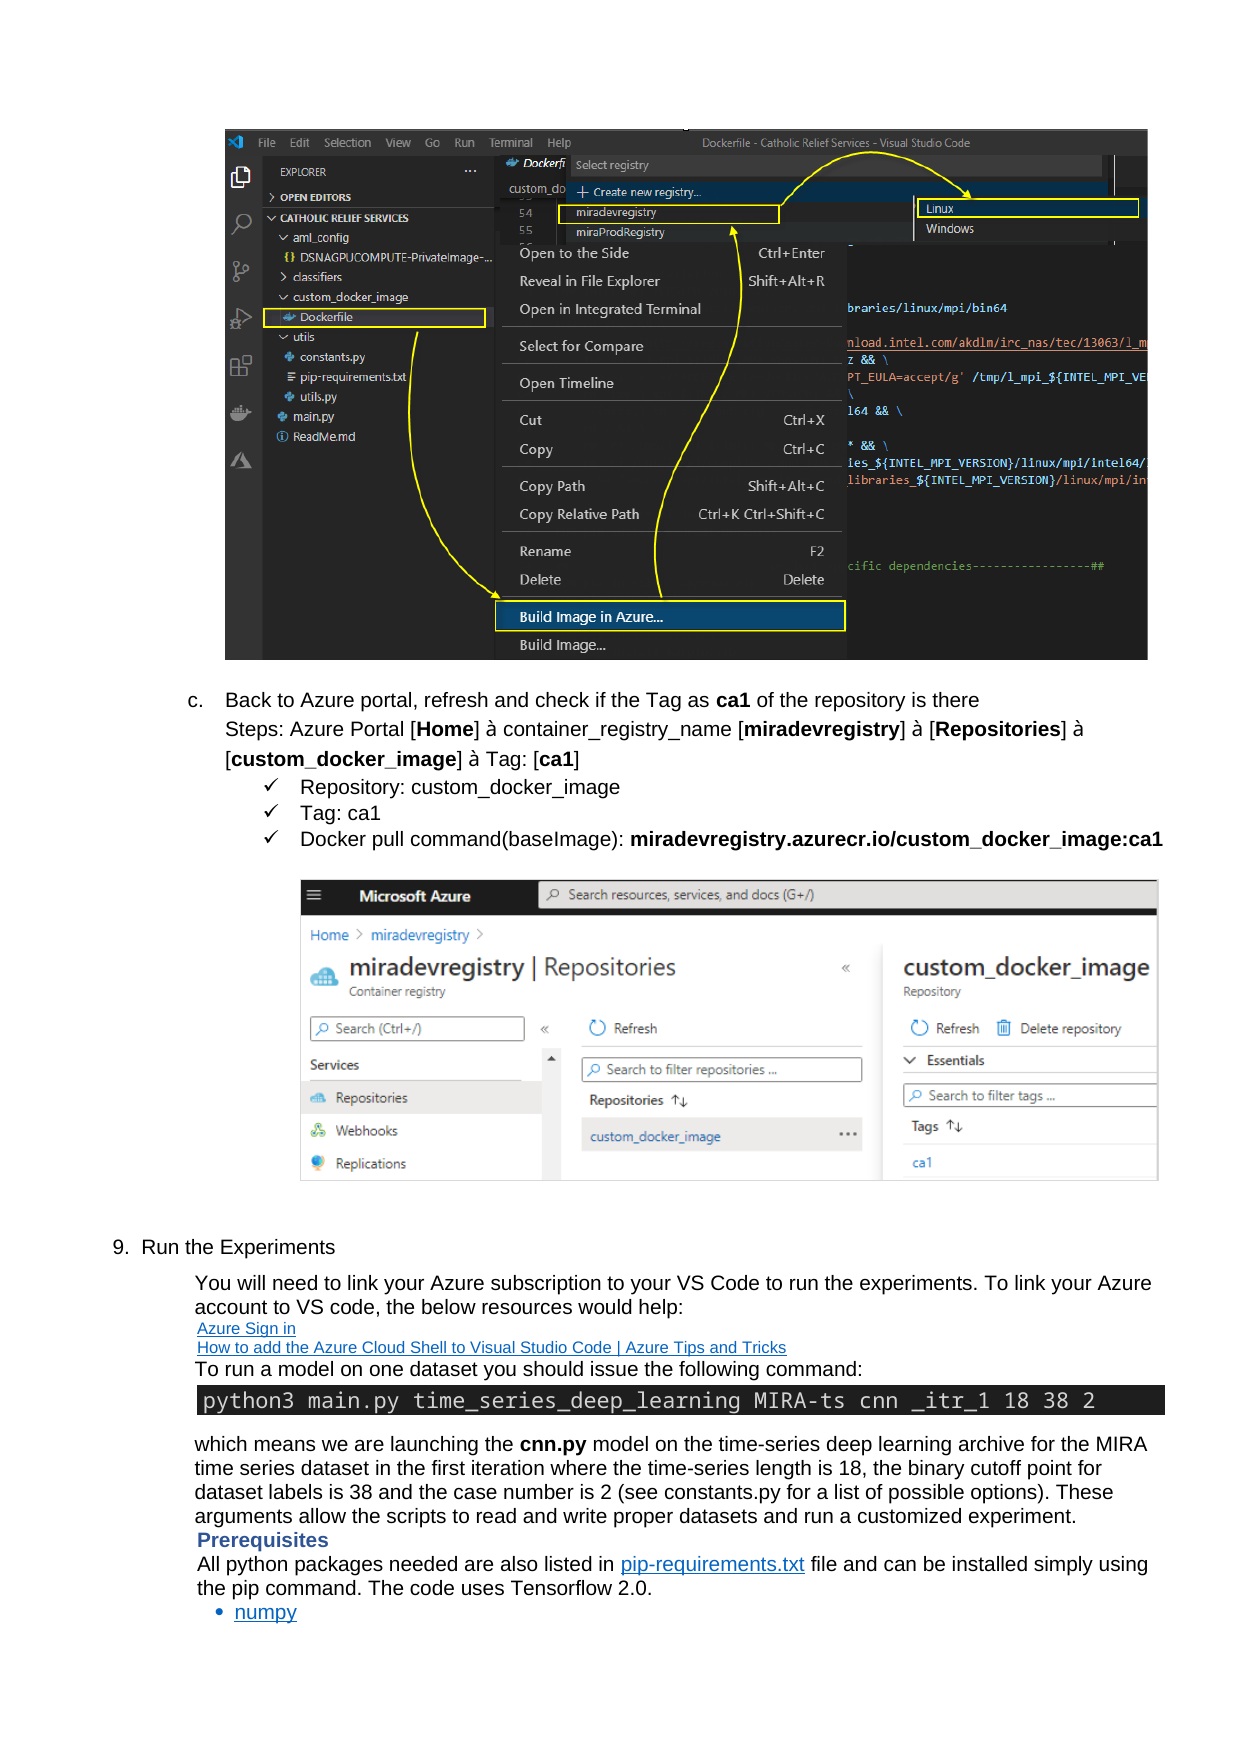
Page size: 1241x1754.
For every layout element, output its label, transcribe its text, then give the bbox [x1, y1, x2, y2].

list All python packages needed are also listed in pip-requirements.txt file and can be installed simply using the pip command. The code uses Tensorflow 2.0. [197, 1552, 1165, 1599]
list Repository: custom_docker_image [262, 775, 1165, 799]
picture [225, 129, 1148, 660]
list You will need to link your Azure subscription to your VS Code to run the experiments. To link your Azure account to VS code, the below resources would help: [194, 1271, 1165, 1319]
list Steps: Azure Portal [Home] à container_registry_name [miradevregistry] à [Repositories] à [custom_docker_image] à Tag: [ca1] [225, 714, 1165, 773]
list Azure Sign in [197, 1319, 1165, 1338]
list Docker pull command(baseImage): miradevregistry.azurecr.io/custom_docker_image:ca1 [262, 827, 1165, 851]
list Back to Azure portal, refresh and check if the Tag as ca1 of the repository is there [187, 688, 1165, 712]
text python3 main.py time_series_deep_learning MIRA-ts cnn _itr_1 18 38 2 [197, 1385, 1165, 1415]
list Prerequisites [197, 1528, 1165, 1552]
list which means we are launching the cnn.py model on the time-series deep learning archive for the MIRA time series dataset in the first iteration where the time-series length is 18, the binary cutoff point for dataset labels is 38 and the case number is 2 (see constants.py for a list of possible options). These arguments allow the scripts to read and write proper datasets and run a customized experiment. [194, 1432, 1165, 1528]
list How to add the Azure Cloud Shell to Visual Studio Code | Azure Tips and Tricks [197, 1338, 1165, 1357]
list numpy [216, 1599, 1165, 1624]
list Run the Experiments [112, 1235, 1165, 1259]
list Tag: ca1 [262, 801, 1165, 825]
picture [301, 880, 1158, 1180]
list To run a model on one dataset you should issue the following command: [194, 1357, 1165, 1381]
